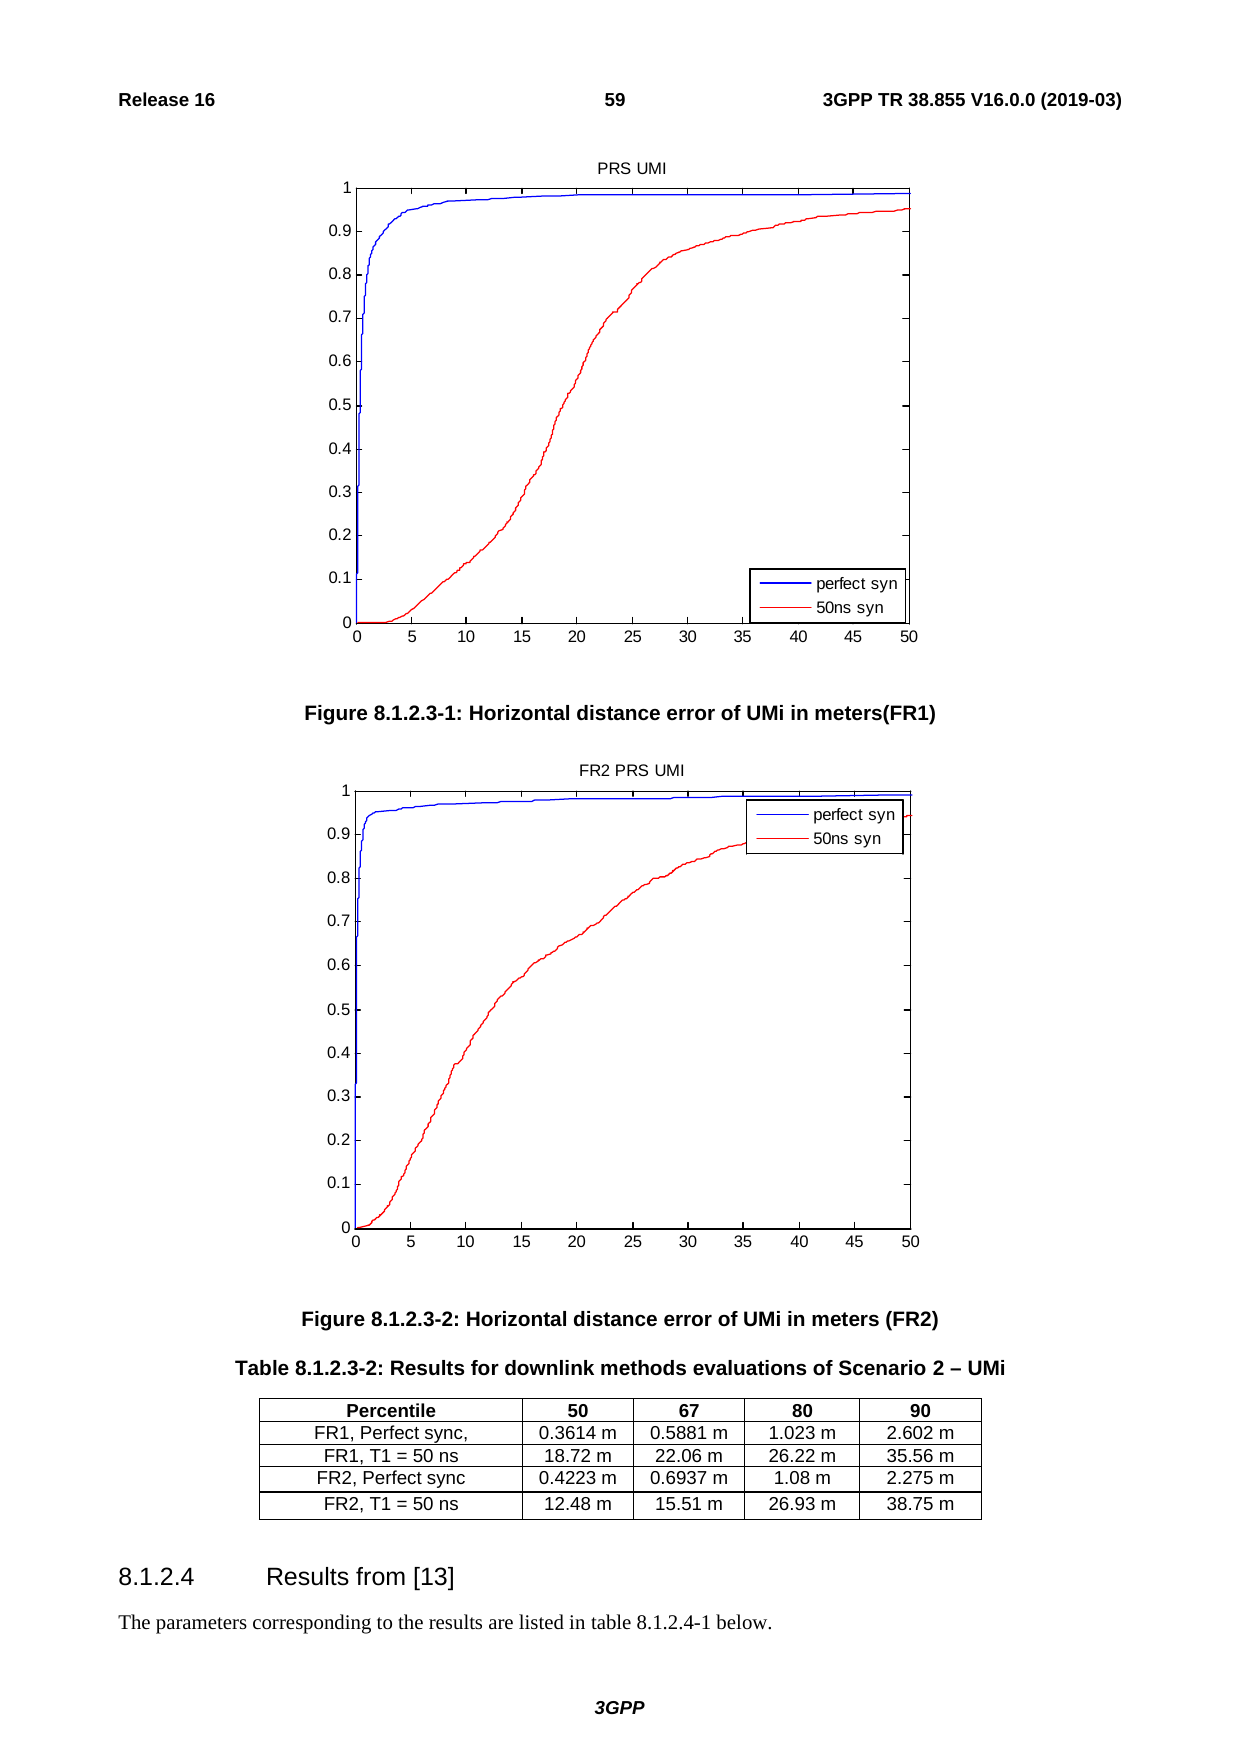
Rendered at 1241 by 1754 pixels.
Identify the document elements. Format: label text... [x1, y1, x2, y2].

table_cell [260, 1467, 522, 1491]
text The parameters corresponding to the results are listed in table 8.1.2.4-1 below. [118, 1610, 1122, 1634]
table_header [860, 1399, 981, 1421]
subtitle 8.1.2.4 Results from [13] [118, 1562, 1122, 1591]
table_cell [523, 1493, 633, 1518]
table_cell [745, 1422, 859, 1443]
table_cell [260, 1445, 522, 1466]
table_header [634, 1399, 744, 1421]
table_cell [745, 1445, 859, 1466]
text Table 8.1.2.3-2: Results for downlink methods evaluations of Scenario 2 – UMi [118, 1356, 1122, 1379]
text Figure 8.1.2.3-2: Horizontal distance error of UMi in meters (FR2) [118, 1307, 1122, 1331]
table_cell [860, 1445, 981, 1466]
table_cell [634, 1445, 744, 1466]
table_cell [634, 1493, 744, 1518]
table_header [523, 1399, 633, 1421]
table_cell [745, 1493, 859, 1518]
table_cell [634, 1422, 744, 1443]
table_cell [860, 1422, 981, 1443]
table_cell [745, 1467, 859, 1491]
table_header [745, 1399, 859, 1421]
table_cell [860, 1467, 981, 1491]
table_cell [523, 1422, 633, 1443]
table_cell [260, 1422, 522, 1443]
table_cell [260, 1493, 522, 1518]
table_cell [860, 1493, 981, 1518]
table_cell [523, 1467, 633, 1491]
text Figure 8.1.2.3-1: Horizontal distance error of UMi in meters(FR1) [118, 701, 1122, 725]
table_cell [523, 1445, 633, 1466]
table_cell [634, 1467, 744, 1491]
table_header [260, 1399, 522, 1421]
